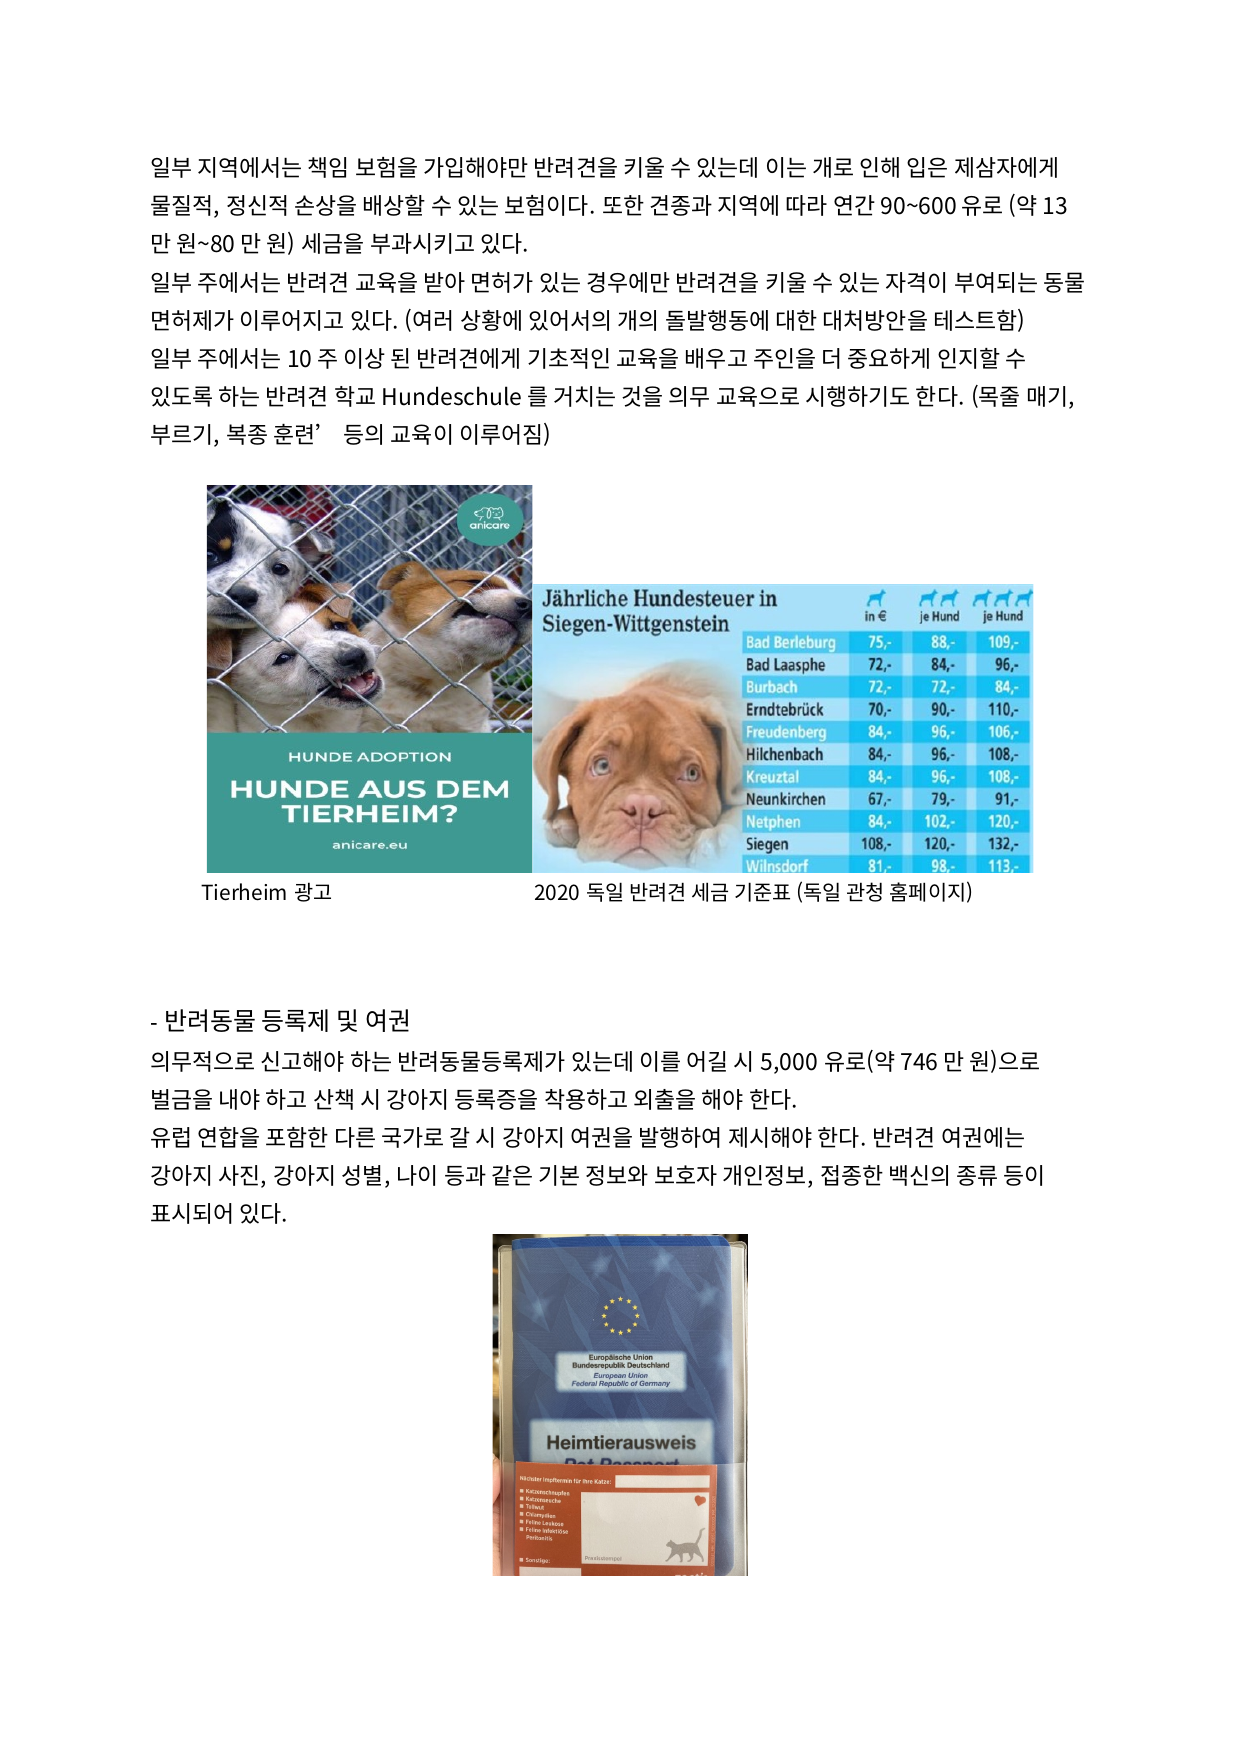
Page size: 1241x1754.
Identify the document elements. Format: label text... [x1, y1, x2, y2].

picture [206, 485, 1034, 873]
text 의무적으로 신고해야 하는 반려동물등록제가 있는데 이를 어길 시 5,000 유로(약 746만 원)으로 벌금을 내야 하고 산책 시 강아지 등록증을 착용하고 외출을 해야 한다. [150, 1043, 1090, 1115]
text 유럽 연합을 포함한 다른 국가로 갈 시 강아지 여권을 발행하여 제시해야 한다. 반려견 여권에는 강아지 사진, 강아지 성별, 나이 등과 같은 기본 정보와 보호자 개인정보, 접종한 백신의 종류 등이 표시되어 있다. [150, 1120, 1090, 1229]
text 일부 주에서는 10주 이상 된 반려견에게 기초적인 교육을 배우고 주인을 더 중요하게 인지할 수 있도록 하는 반려견 학교 Hundeschule를 거치는 것을 의무 교육으로 시행하기도 한다. (목줄 매기, 부르기, 복종 훈련’ 등의 교육이 이루어짐) [150, 341, 1090, 450]
picture [492, 1234, 748, 1576]
text - 반려동물 등록제 및 여권 [150, 1002, 1090, 1038]
text 일부 지역에서는 책임 보험을 가입해야만 반려견을 키울 수 있는데 이는 개로 인해 입은 제삼자에게 물질적, 정신적 손상을 배상할 수 있는 보험이다. 또한 견종과 지역에 따라 연간 90~600유로 (약 13만 원~80만 원) 세금을 부과시키고 있다. [150, 150, 1090, 259]
text Tierheim 광고 2020 독일 반려견 세금 기준표 (독일 관청 홈페이지) [150, 877, 1090, 907]
text 일부 주에서는 반려견 교육을 받아 면허가 있는 경우에만 반려견을 키울 수 있는 자격이 부여되는 동물 면허제가 이루어지고 있다. (여러 상황에 있어서의 개의 돌발행동에 대한 대처방안을 테스트함) [150, 264, 1090, 336]
